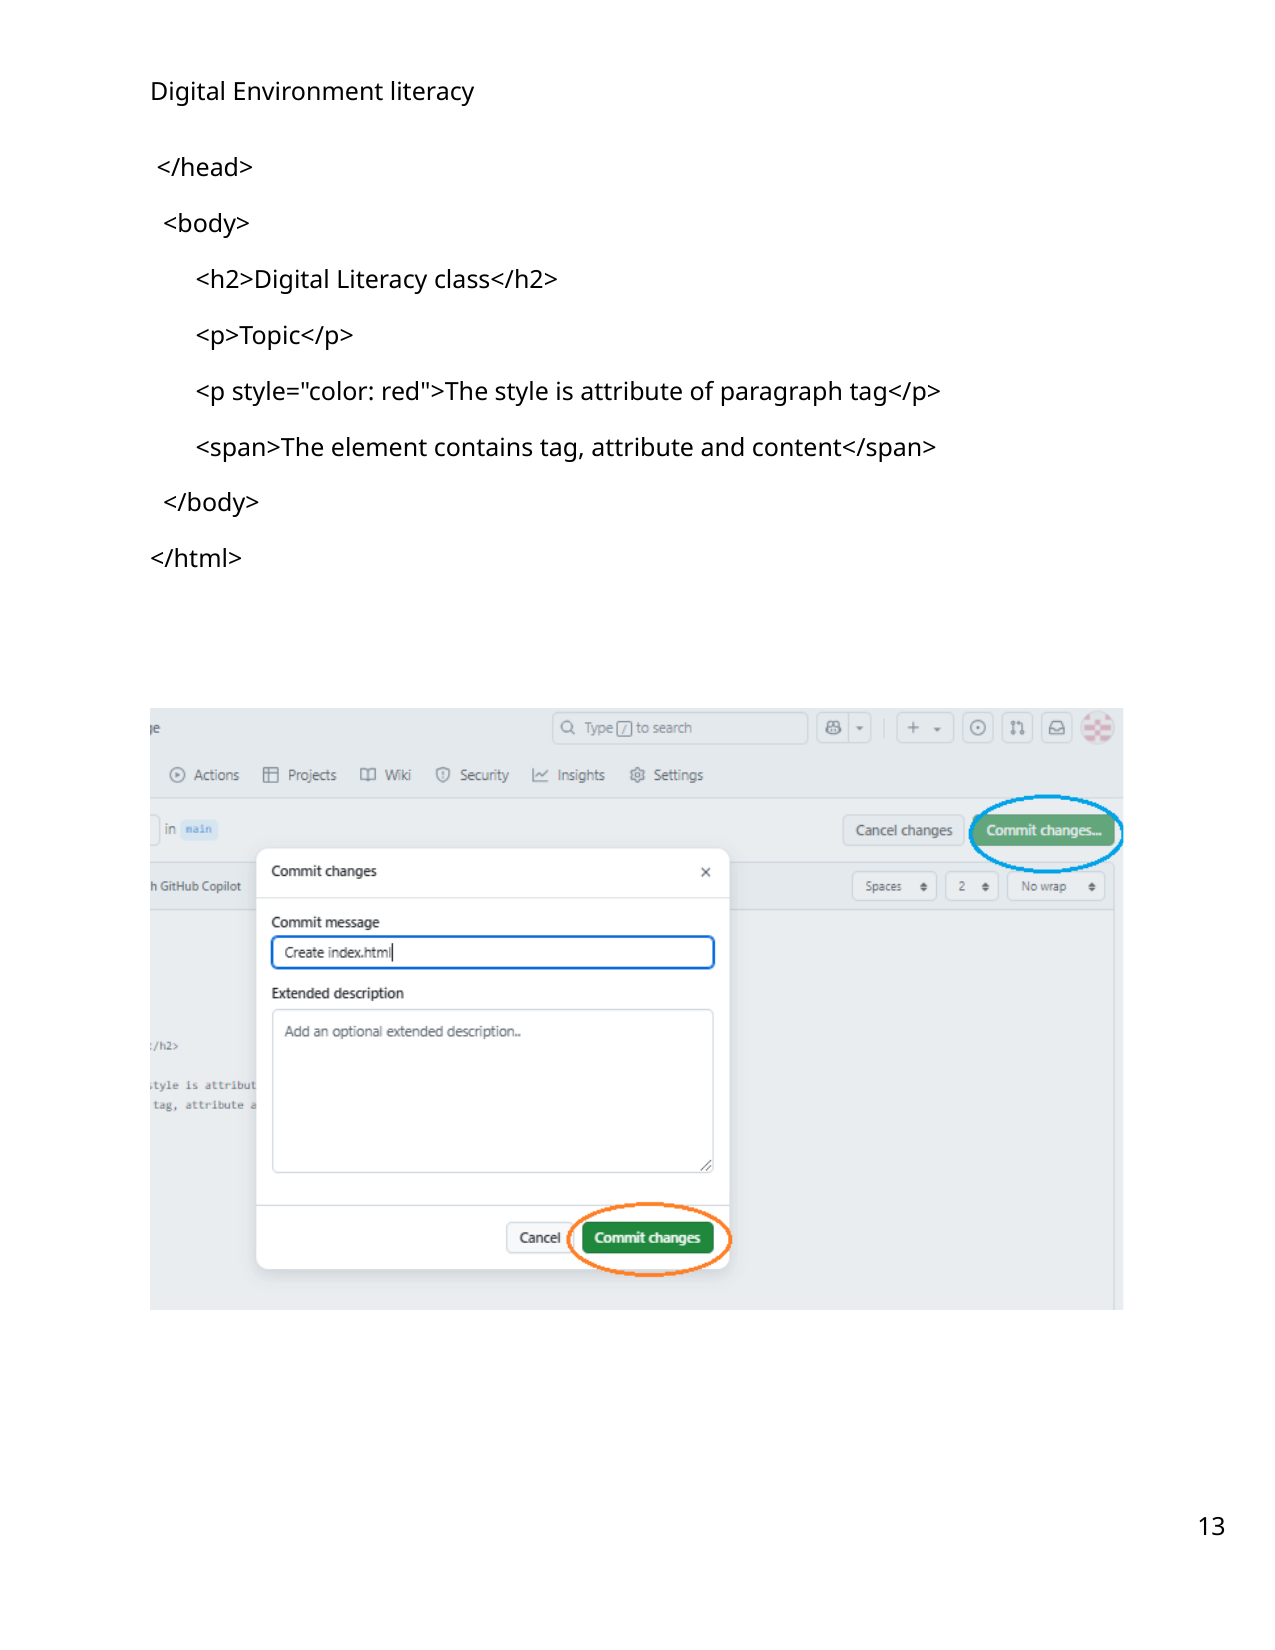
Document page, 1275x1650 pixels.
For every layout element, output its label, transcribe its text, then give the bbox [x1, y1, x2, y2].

picture [973, 799, 1121, 869]
text <h2>Digital Literacy class</h2> [150, 262, 1226, 296]
picture [150, 708, 1124, 1310]
text <p>Topic</p> [150, 317, 1226, 352]
text </html> [150, 541, 1226, 575]
text <span>The element contains tag, attribute and content</span> [150, 429, 1226, 463]
text </head> [150, 150, 1226, 184]
text </body> [150, 485, 1226, 519]
text <p style="color: red">The style is attribute of paragraph tag</p> [150, 373, 1226, 407]
text <body> [150, 206, 1226, 240]
